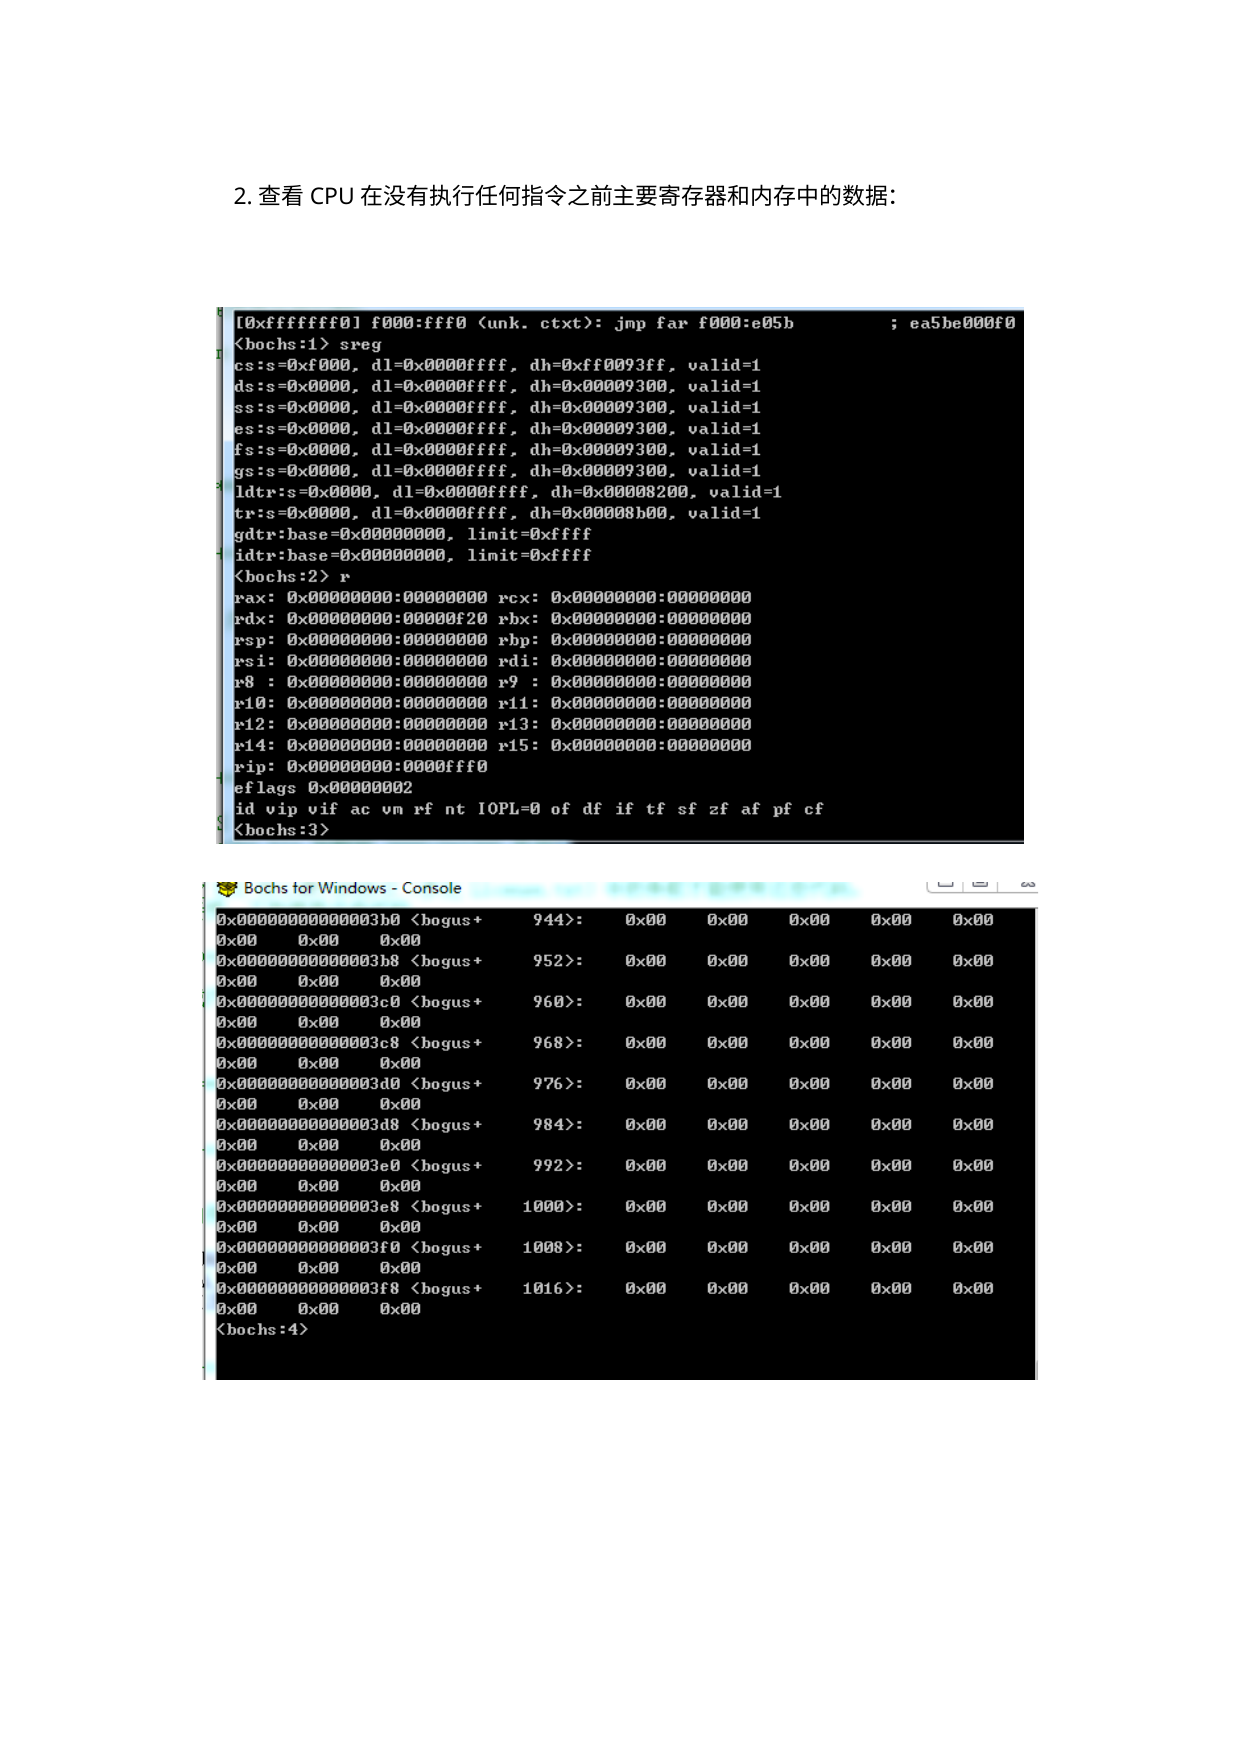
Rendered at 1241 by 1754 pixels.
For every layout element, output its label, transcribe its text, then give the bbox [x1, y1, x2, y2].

picture [202, 882, 1039, 1380]
text 2. 查看 CPU 在没有执行任何指令之前主要寄存器和内存中的数据： [187, 162, 1053, 227]
picture [216, 307, 1024, 844]
